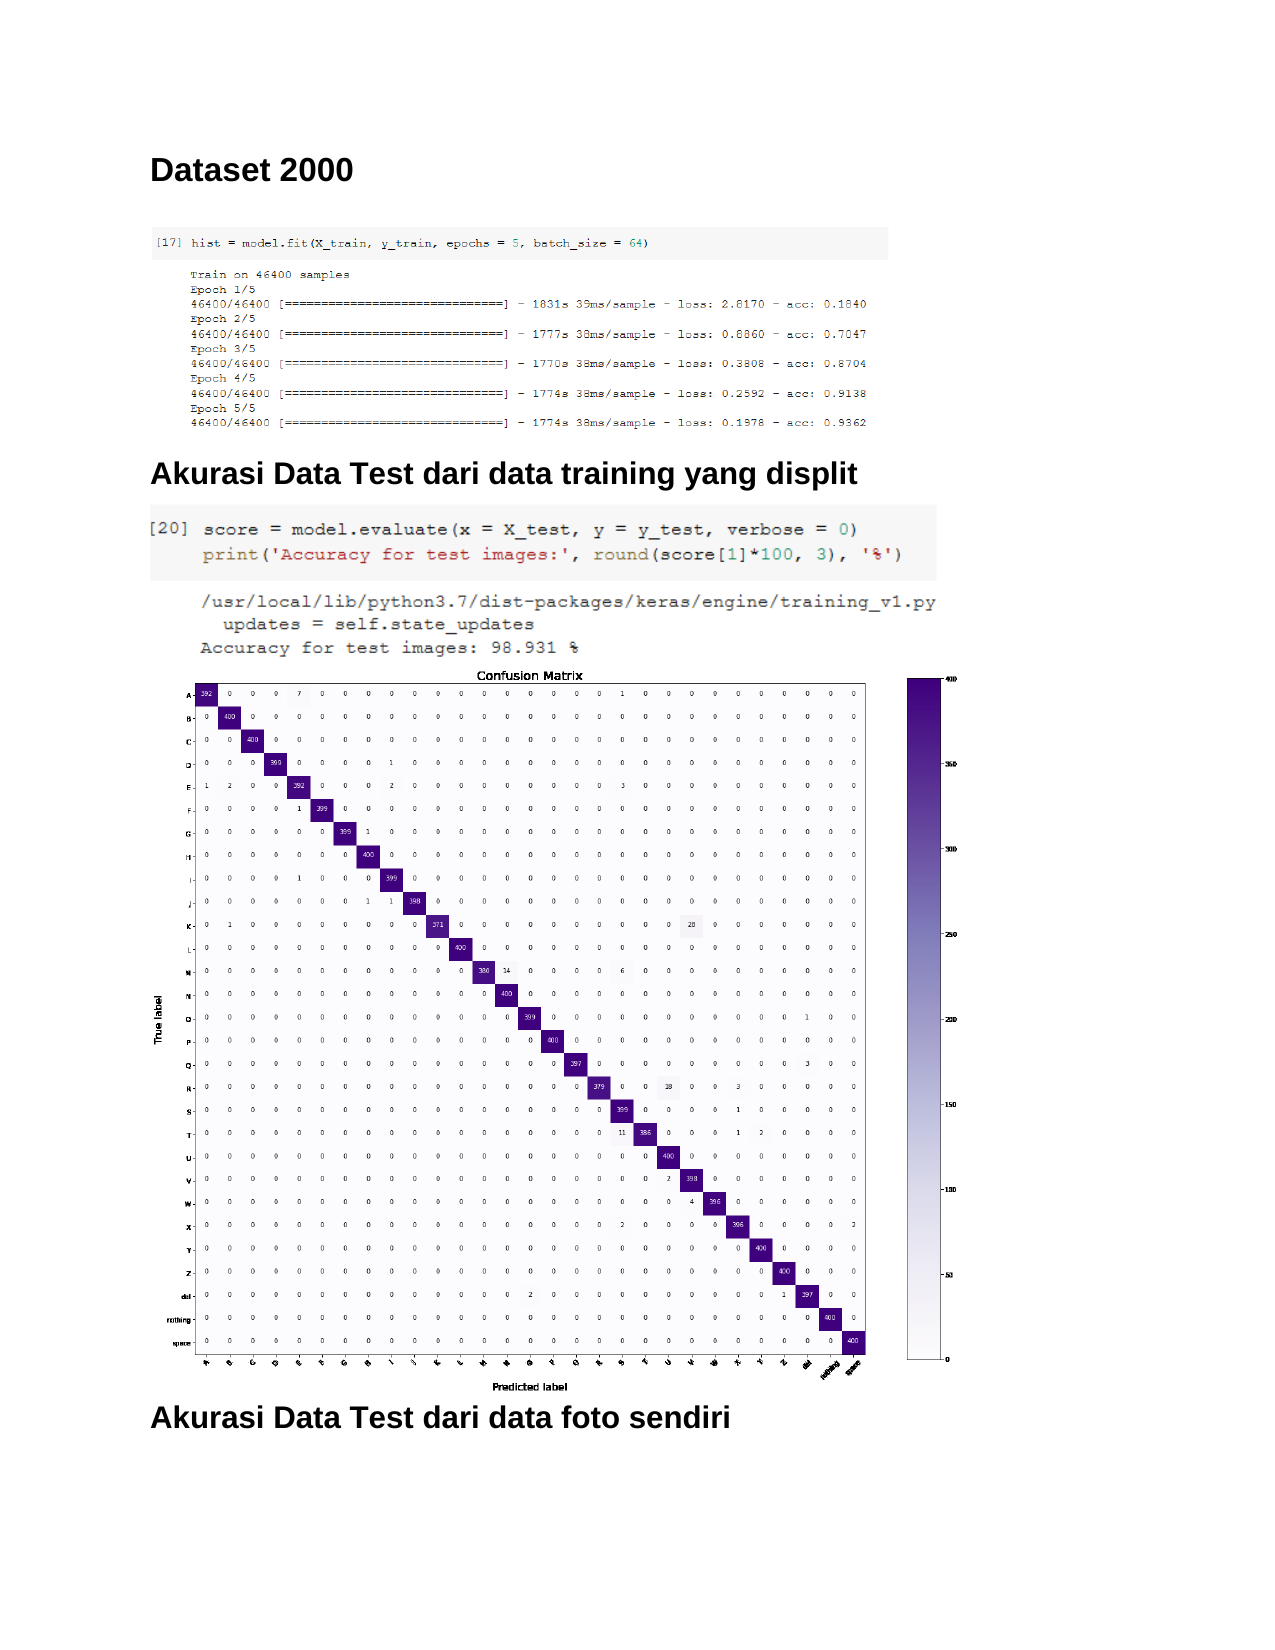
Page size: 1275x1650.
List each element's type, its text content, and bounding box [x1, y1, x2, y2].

picture [150, 666, 961, 1396]
text Akurasi Data Test dari data foto sendiri [150, 1399, 1125, 1435]
picture [150, 226, 889, 443]
text Akurasi Data Test dari data training yang displit [150, 455, 1125, 491]
picture [150, 496, 937, 663]
subtitle Dataset 2000 [150, 150, 1125, 188]
